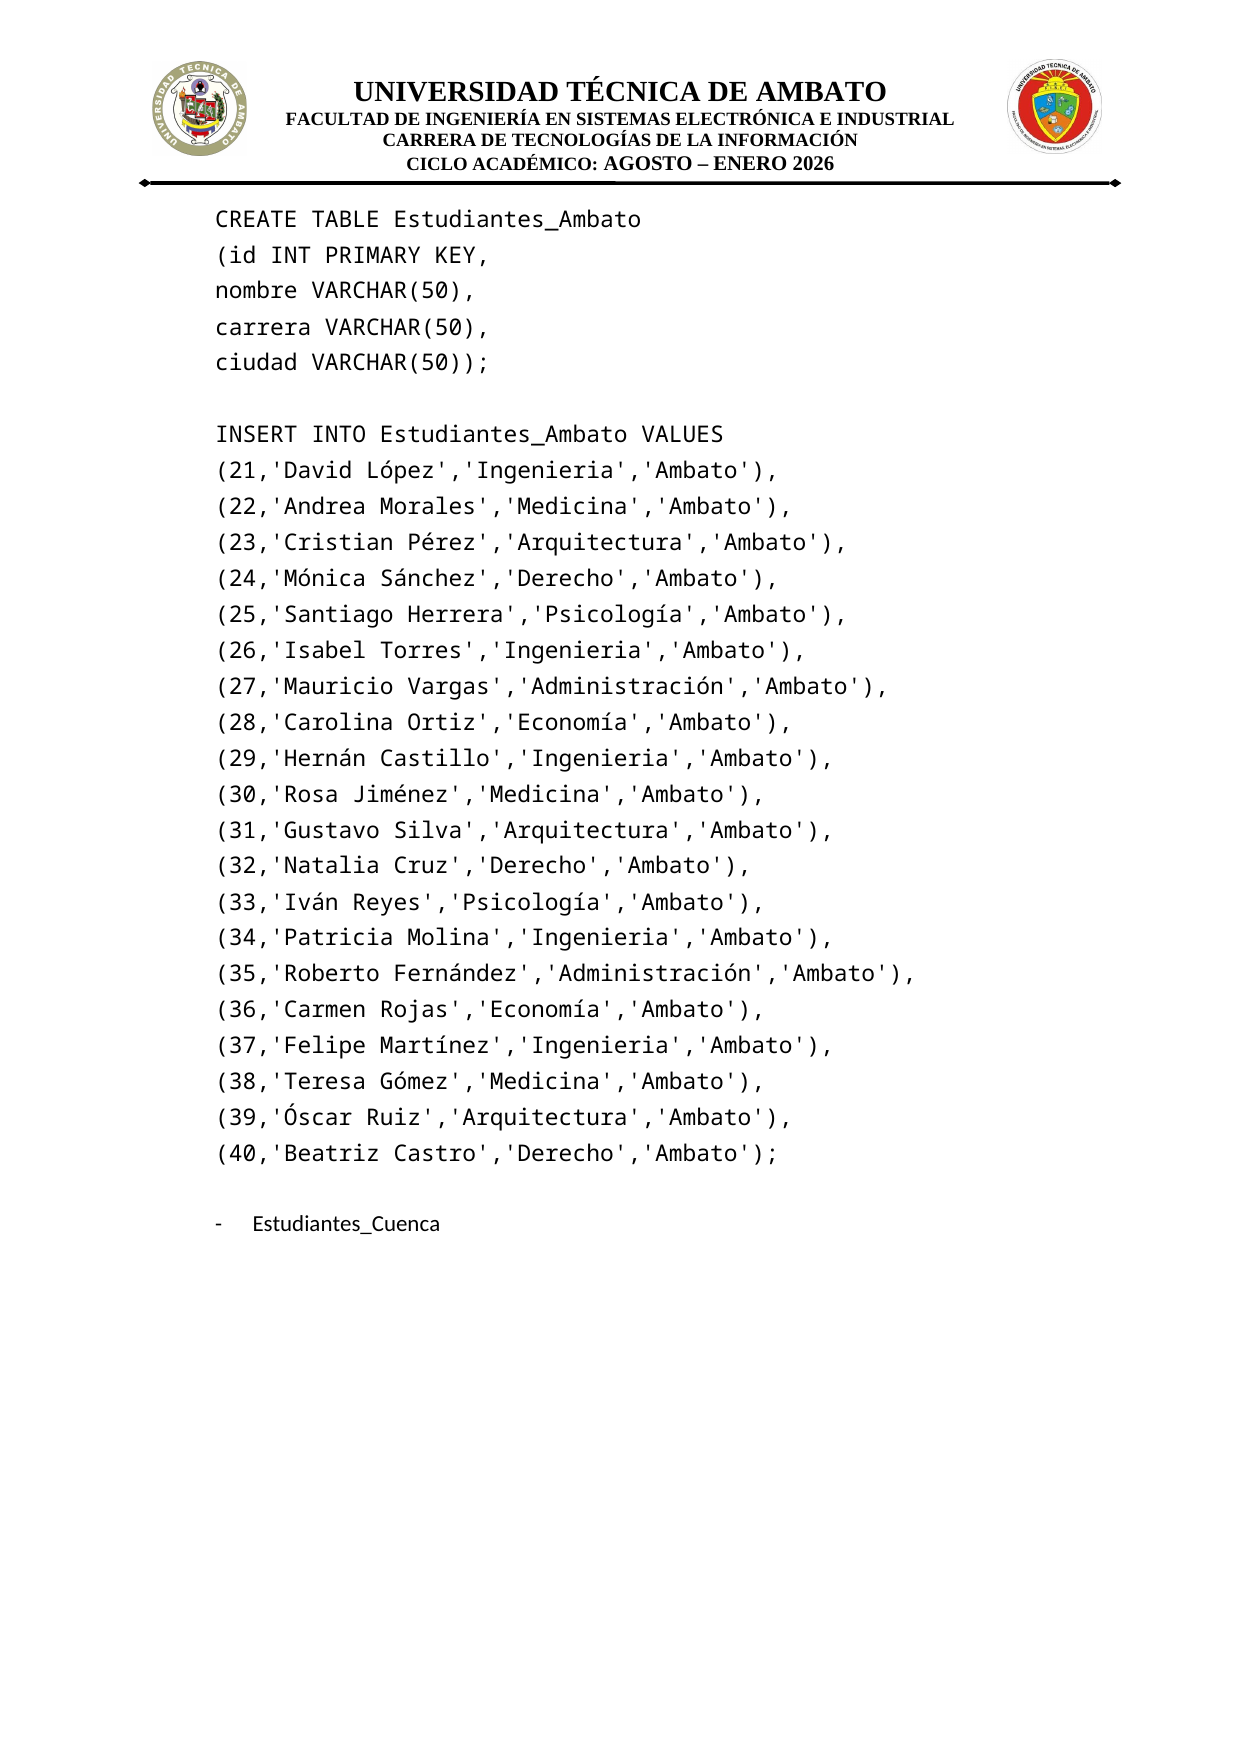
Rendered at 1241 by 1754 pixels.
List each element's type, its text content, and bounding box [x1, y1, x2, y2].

text (35,'Roberto Fernández','Administración','Ambato'), [215, 957, 1063, 988]
text (24,'Mónica Sánchez','Derecho','Ambato'), [215, 562, 1063, 593]
text (34,'Patricia Molina','Ingenieria','Ambato'), [215, 921, 1063, 953]
picture [152, 61, 247, 156]
text CREATE TABLE Estudiantes_Ambato [215, 203, 1063, 234]
text (32,'Natalia Cruz','Derecho','Ambato'), [215, 849, 1063, 881]
text carrera VARCHAR(50), [215, 310, 1063, 342]
text (39,'Óscar Ruiz','Arquitectura','Ambato'), [215, 1101, 1063, 1132]
text (27,'Mauricio Vargas','Administración','Ambato'), [215, 670, 1063, 701]
picture [1007, 59, 1102, 154]
text ciudad VARCHAR(50)); [215, 346, 1063, 378]
text (26,'Isabel Torres','Ingenieria','Ambato'), [215, 634, 1063, 665]
text (22,'Andrea Morales','Medicina','Ambato'), [215, 490, 1063, 521]
text (33,'Iván Reyes','Psicología','Ambato'), [215, 885, 1063, 917]
text (38,'Teresa Gómez','Medicina','Ambato'), [215, 1065, 1063, 1096]
text (25,'Santiago Herrera','Psicología','Ambato'), [215, 598, 1063, 629]
text (30,'Rosa Jiménez','Medicina','Ambato'), [215, 778, 1063, 809]
text (36,'Carmen Rojas','Economía','Ambato'), [215, 993, 1063, 1024]
text (id INT PRIMARY KEY, [215, 238, 1063, 270]
text INSERT INTO Estudiantes_Ambato VALUES [215, 418, 1063, 449]
list Estudiantes_Cuenca [215, 1209, 1063, 1237]
text (37,'Felipe Martínez','Ingenieria','Ambato'), [215, 1029, 1063, 1060]
text (29,'Hernán Castillo','Ingenieria','Ambato'), [215, 742, 1063, 773]
text (23,'Cristian Pérez','Arquitectura','Ambato'), [215, 526, 1063, 557]
text (28,'Carolina Ortiz','Economía','Ambato'), [215, 706, 1063, 737]
text (31,'Gustavo Silva','Arquitectura','Ambato'), [215, 813, 1063, 845]
text (21,'David López','Ingenieria','Ambato'), [215, 454, 1063, 485]
text nombre VARCHAR(50), [215, 274, 1063, 306]
text (40,'Beatriz Castro','Derecho','Ambato'); [215, 1137, 1063, 1168]
